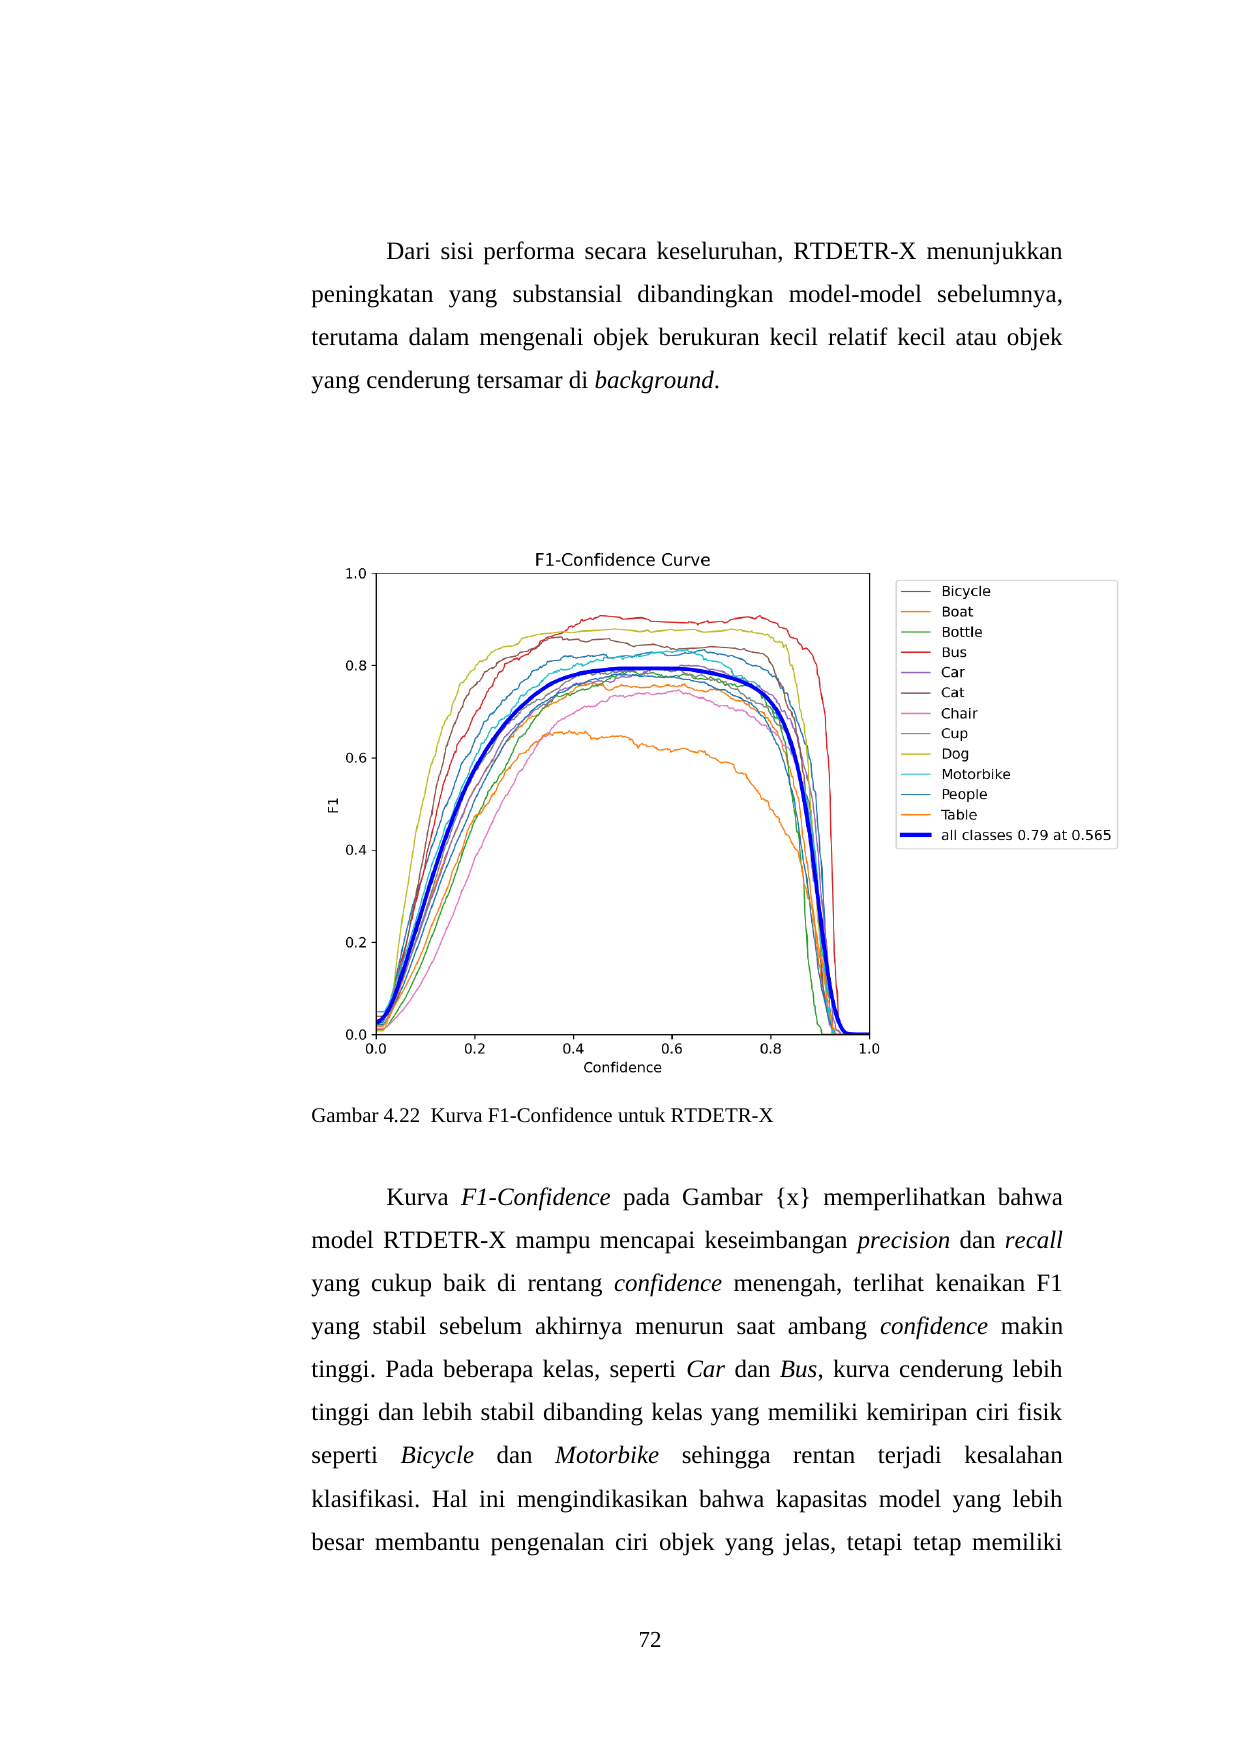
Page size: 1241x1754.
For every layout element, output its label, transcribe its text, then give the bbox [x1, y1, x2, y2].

picture [311, 538, 1138, 1090]
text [311, 1182, 1063, 1556]
text Dari sisi performa secara keseluruhan, RTDETR-X menunjukkan peningkatan yang substansial dibandingkan model-model sebelumnya, terutama dalam mengenali objek berukuran kecil relatif kecil atau objek yang cenderung tersamar di background. [311, 236, 1063, 394]
text Gambar 4.22 Kurva F1-Confidence untuk RTDETR-X [311, 1103, 1063, 1127]
